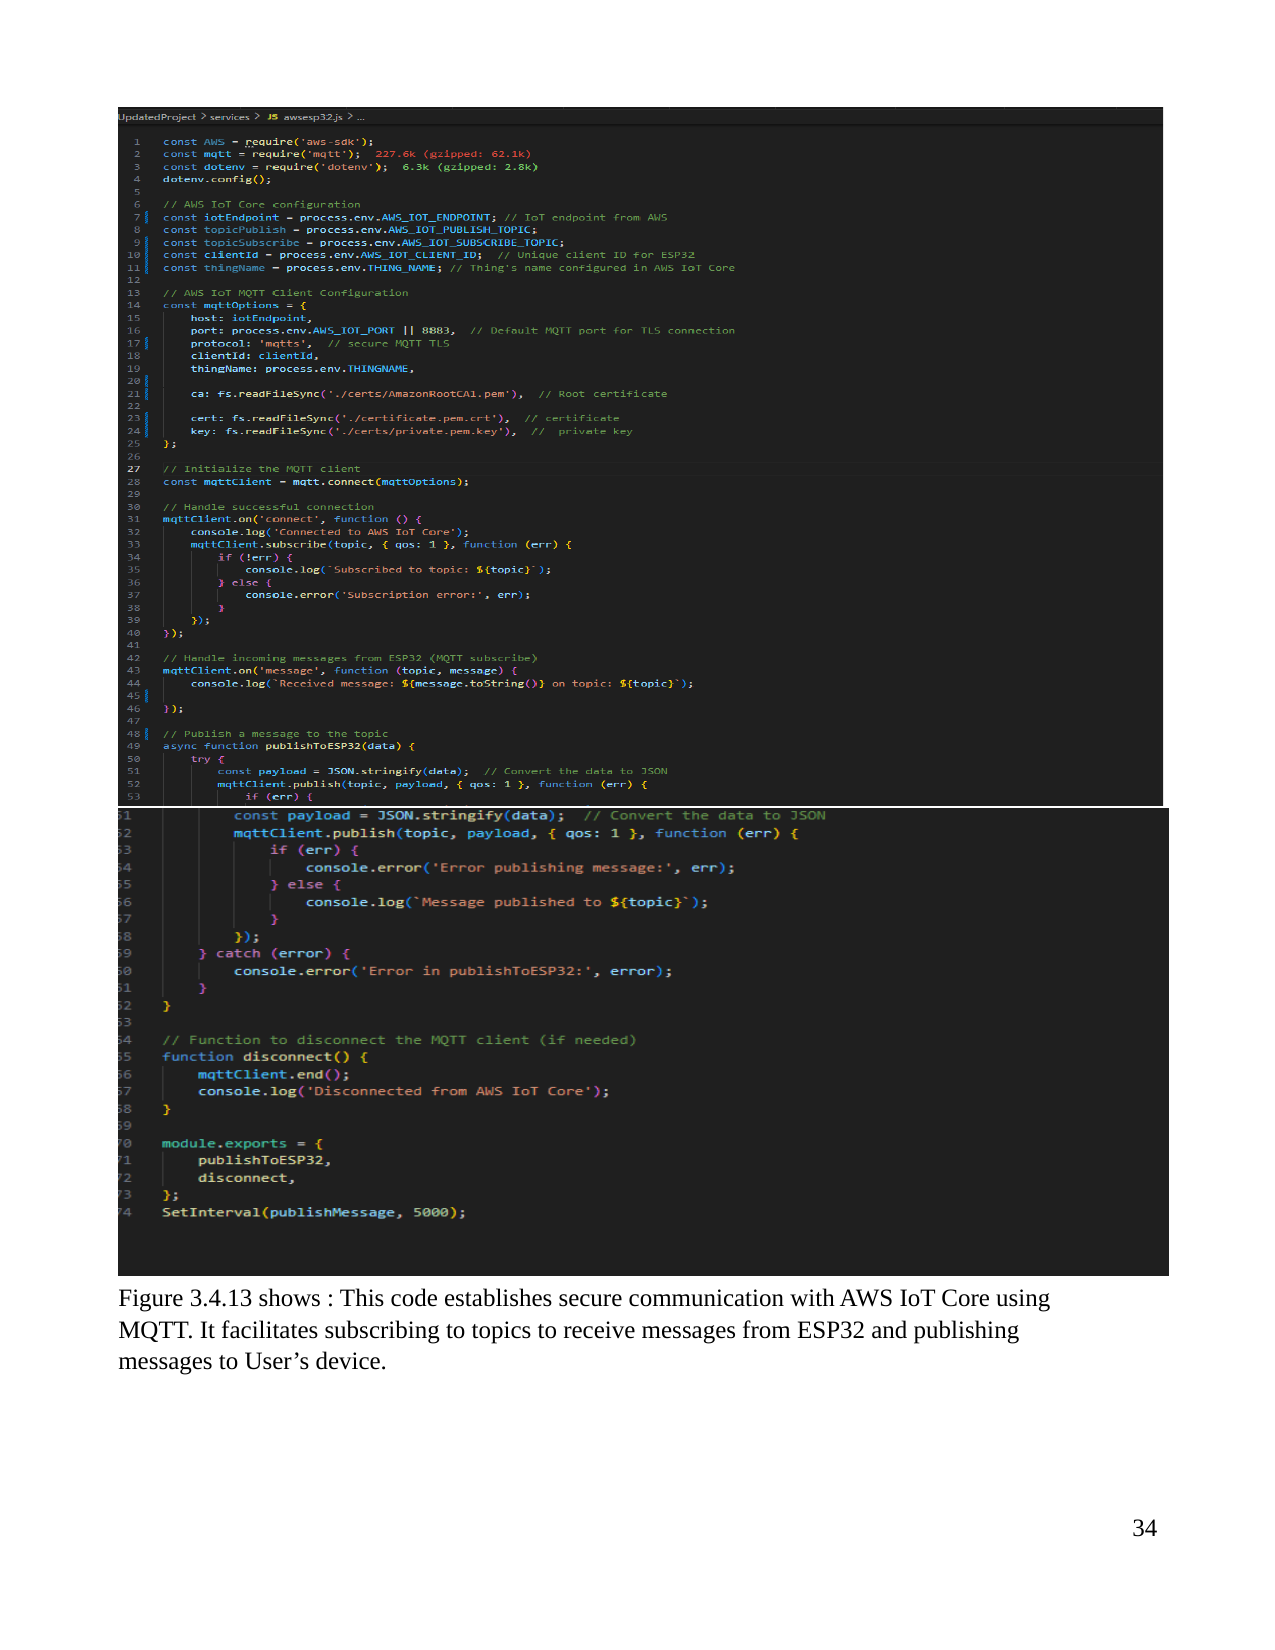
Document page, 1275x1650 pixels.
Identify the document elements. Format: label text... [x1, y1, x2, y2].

picture [118, 107, 1164, 806]
text Figure 3.4.13 shows : This code establishes secure communication with AWS IoT Core using MQTT. It facilitates subscribing to topics to receive messages from ESP32 and publishing messages to User’s device. [118, 1276, 1082, 1375]
picture [118, 808, 1169, 1276]
